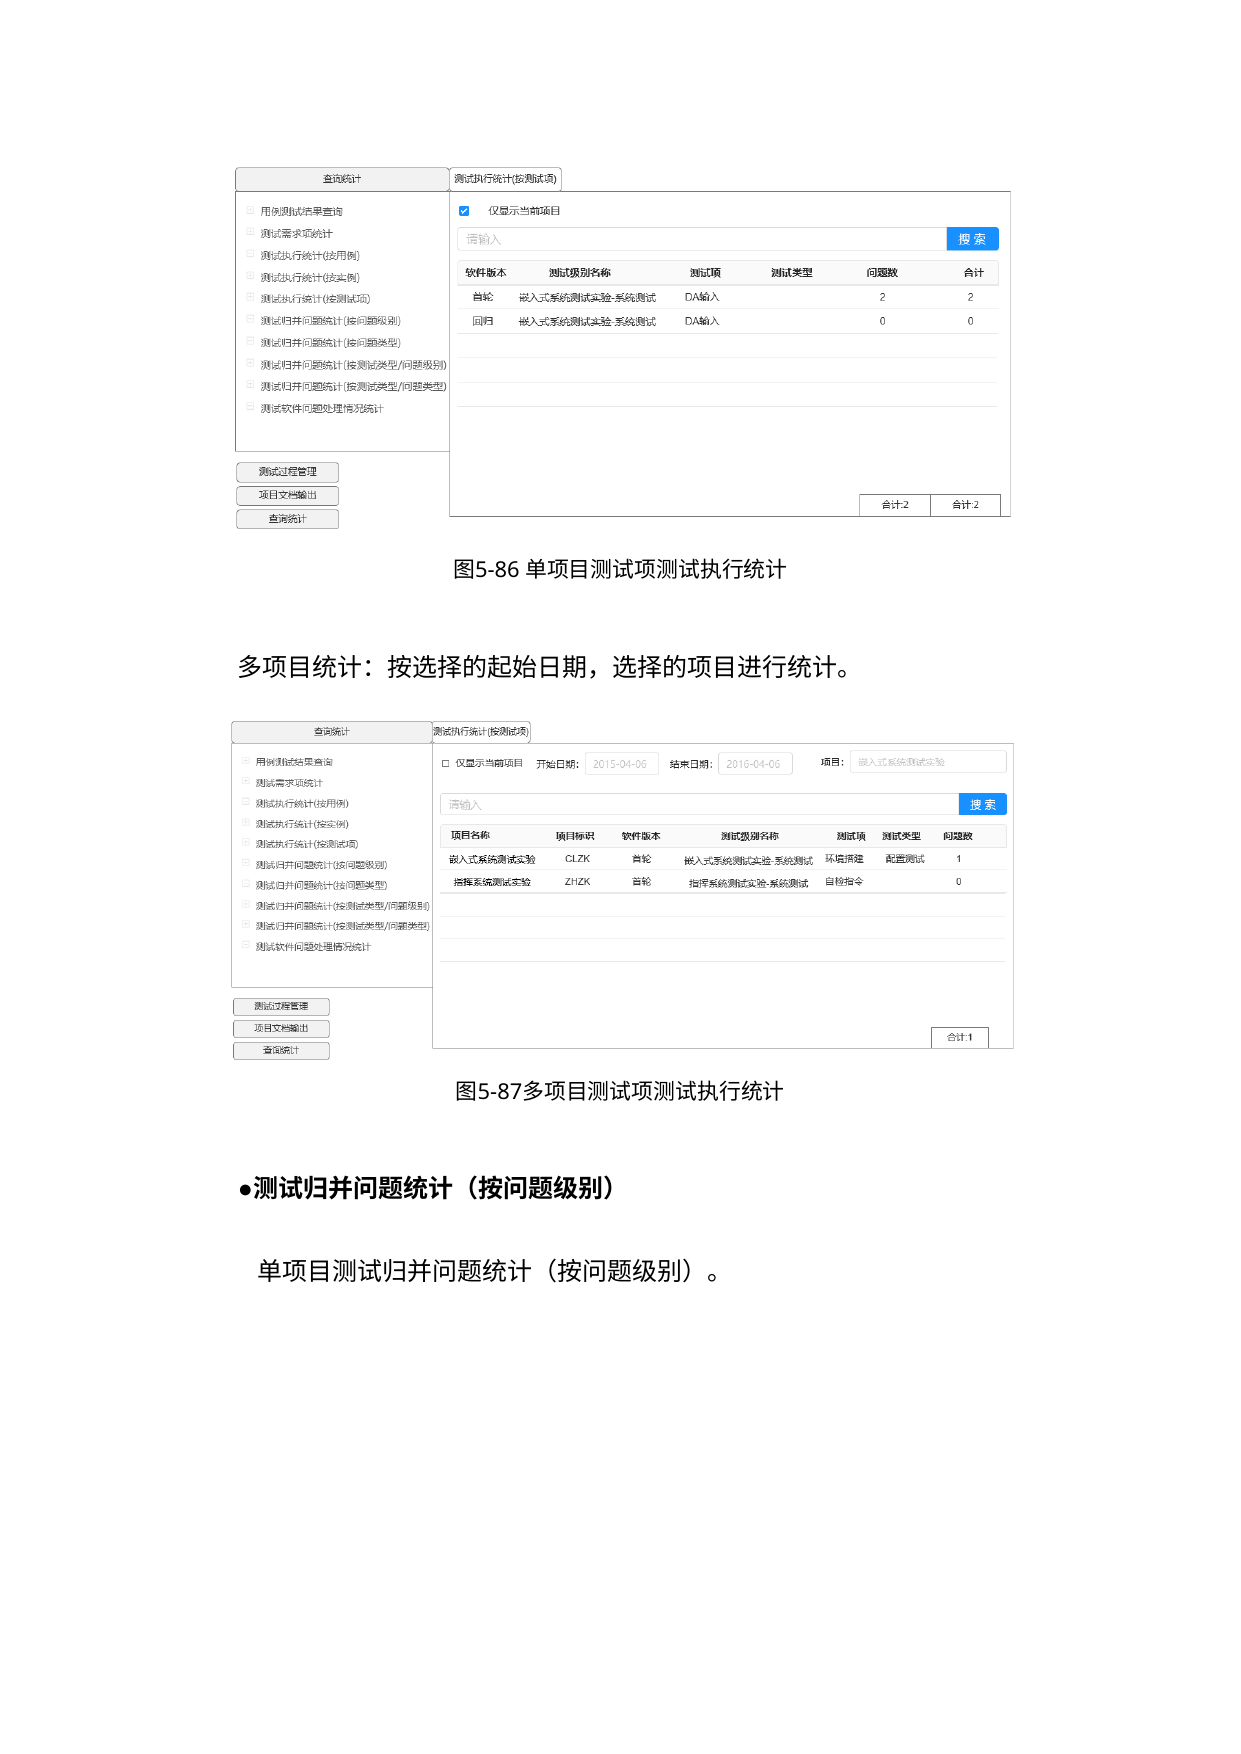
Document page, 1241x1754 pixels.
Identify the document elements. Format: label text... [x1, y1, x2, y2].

picture [226, 716, 1014, 1060]
text 单项目测试归并问题统计（按问题级别）。 [187, 1237, 1053, 1302]
text 多项目统计：按选择的起始日期，选择的项目进行统计。 [187, 633, 1053, 698]
text ●测试归并问题统计（按问题级别） [187, 1154, 1053, 1219]
picture [229, 162, 1011, 529]
